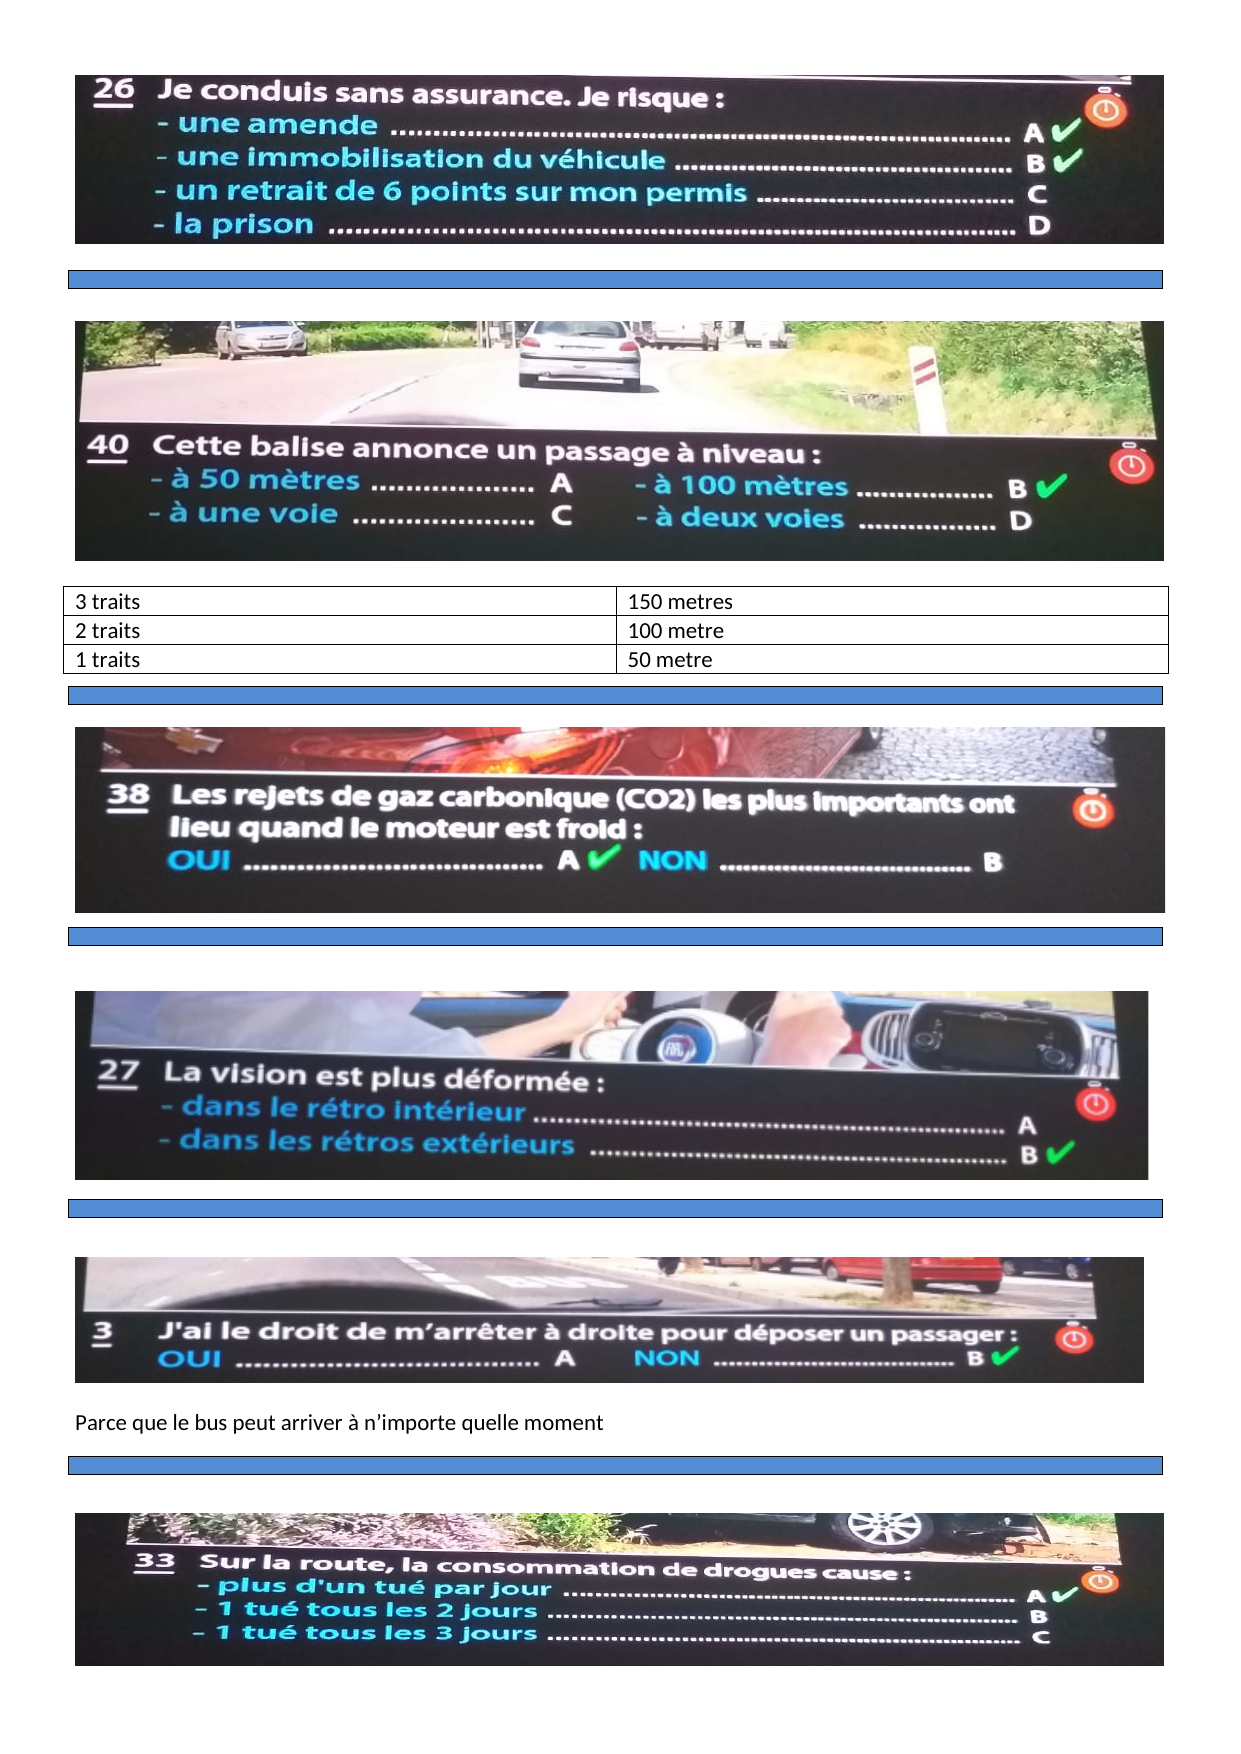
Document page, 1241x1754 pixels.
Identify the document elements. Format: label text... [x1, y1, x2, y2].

table_cell 2 traits [64, 616, 616, 644]
picture [75, 321, 1164, 561]
table_cell 1 traits [64, 645, 616, 673]
table_cell 100 metre [617, 616, 1168, 644]
picture [75, 75, 1164, 244]
picture [75, 1513, 1164, 1666]
text Parce que le bus peut arriver à n’importe quelle moment [75, 1408, 1165, 1436]
picture [75, 727, 1166, 913]
table_cell 50 metre [617, 645, 1168, 673]
picture [75, 1257, 1144, 1383]
picture [75, 991, 1149, 1180]
table_header 150 metres [617, 587, 1168, 615]
table_header 3 traits [64, 587, 616, 615]
